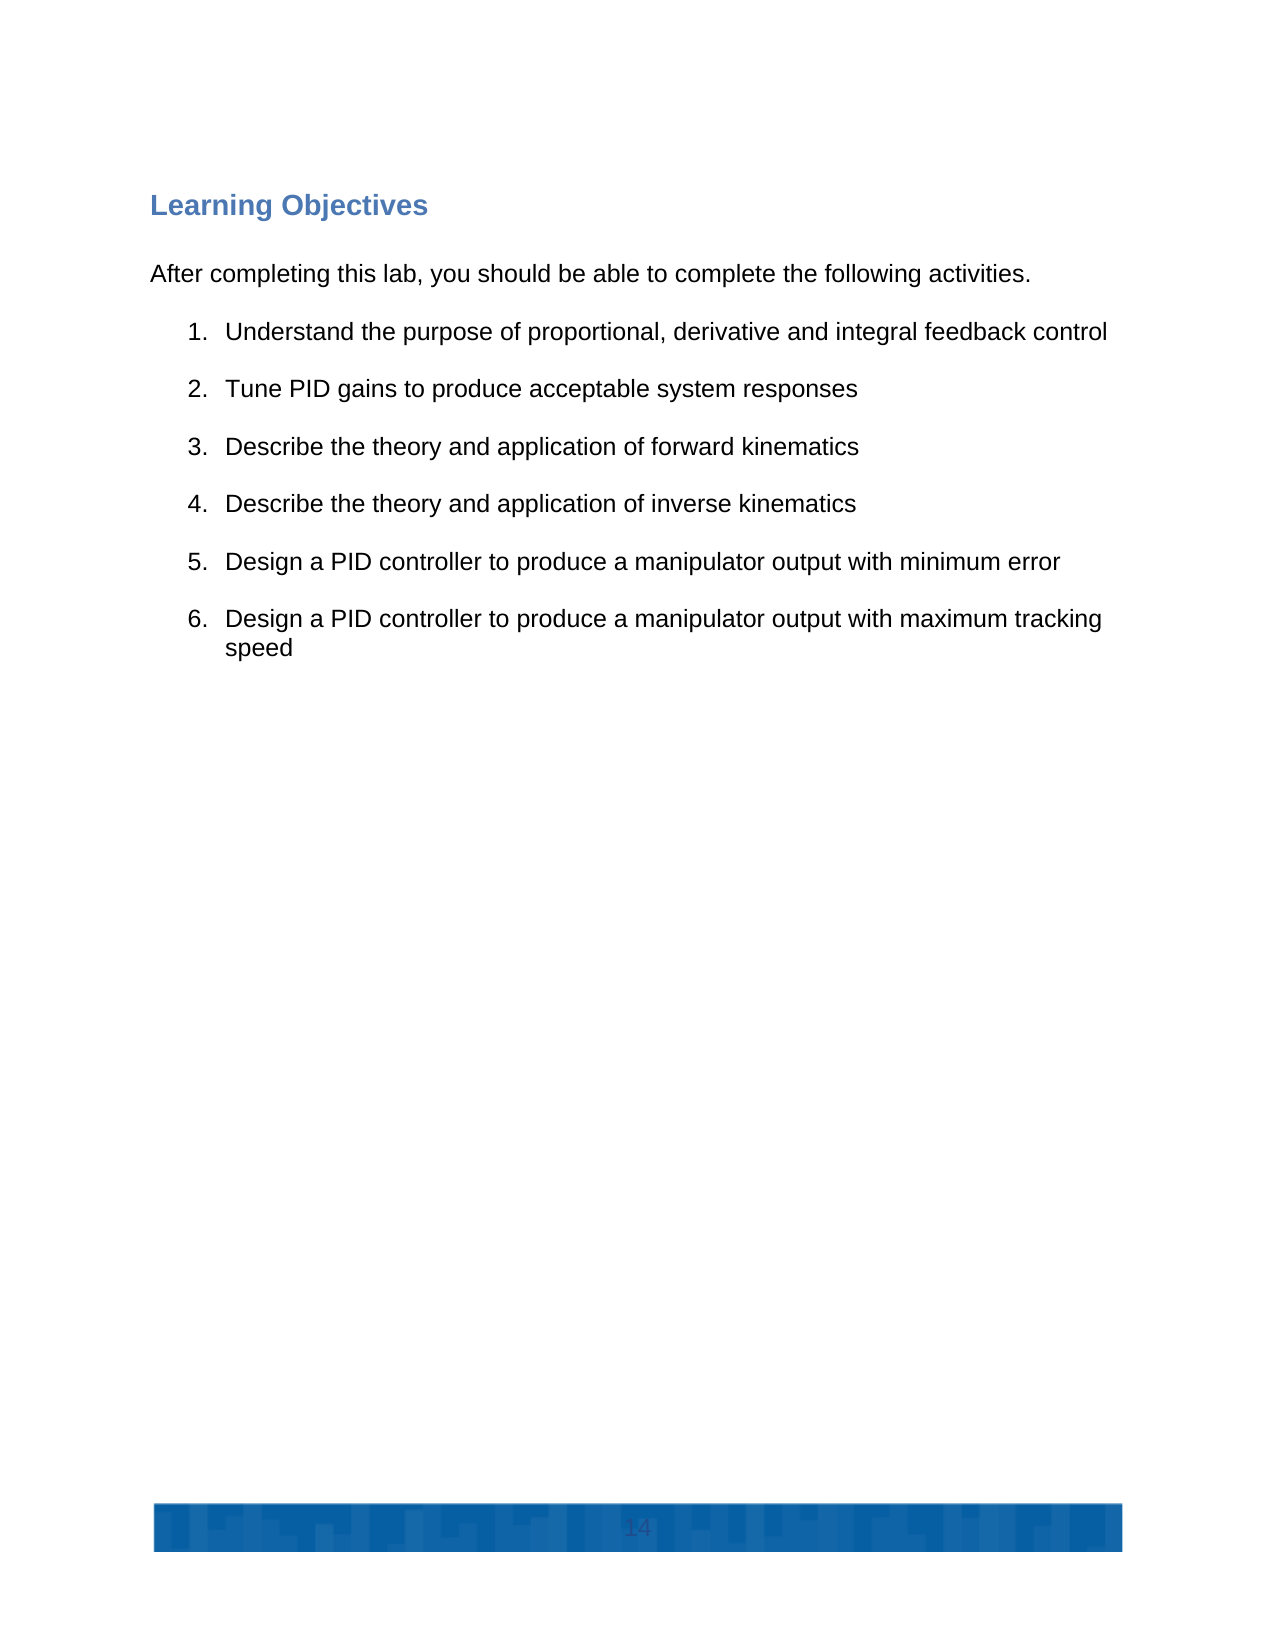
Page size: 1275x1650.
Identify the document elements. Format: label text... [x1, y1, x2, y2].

list Tune PID gains to produce acceptable system responses [187, 374, 1125, 403]
list Understand the purpose of proportional, derivative and integral feedback control [187, 317, 1125, 346]
picture [153, 1503, 1123, 1552]
list Describe the theory and application of forward kinematics [187, 432, 1125, 461]
subtitle Learning Objectives [150, 188, 1125, 221]
text After completing this lab, you should be able to complete the following activities. [150, 259, 1125, 288]
list Describe the theory and application of inverse kinematics [187, 489, 1125, 518]
list Design a PID controller to produce a manipulator output with minimum error [187, 547, 1125, 576]
list Design a PID controller to produce a manipulator output with maximum tracking speed [187, 604, 1125, 662]
